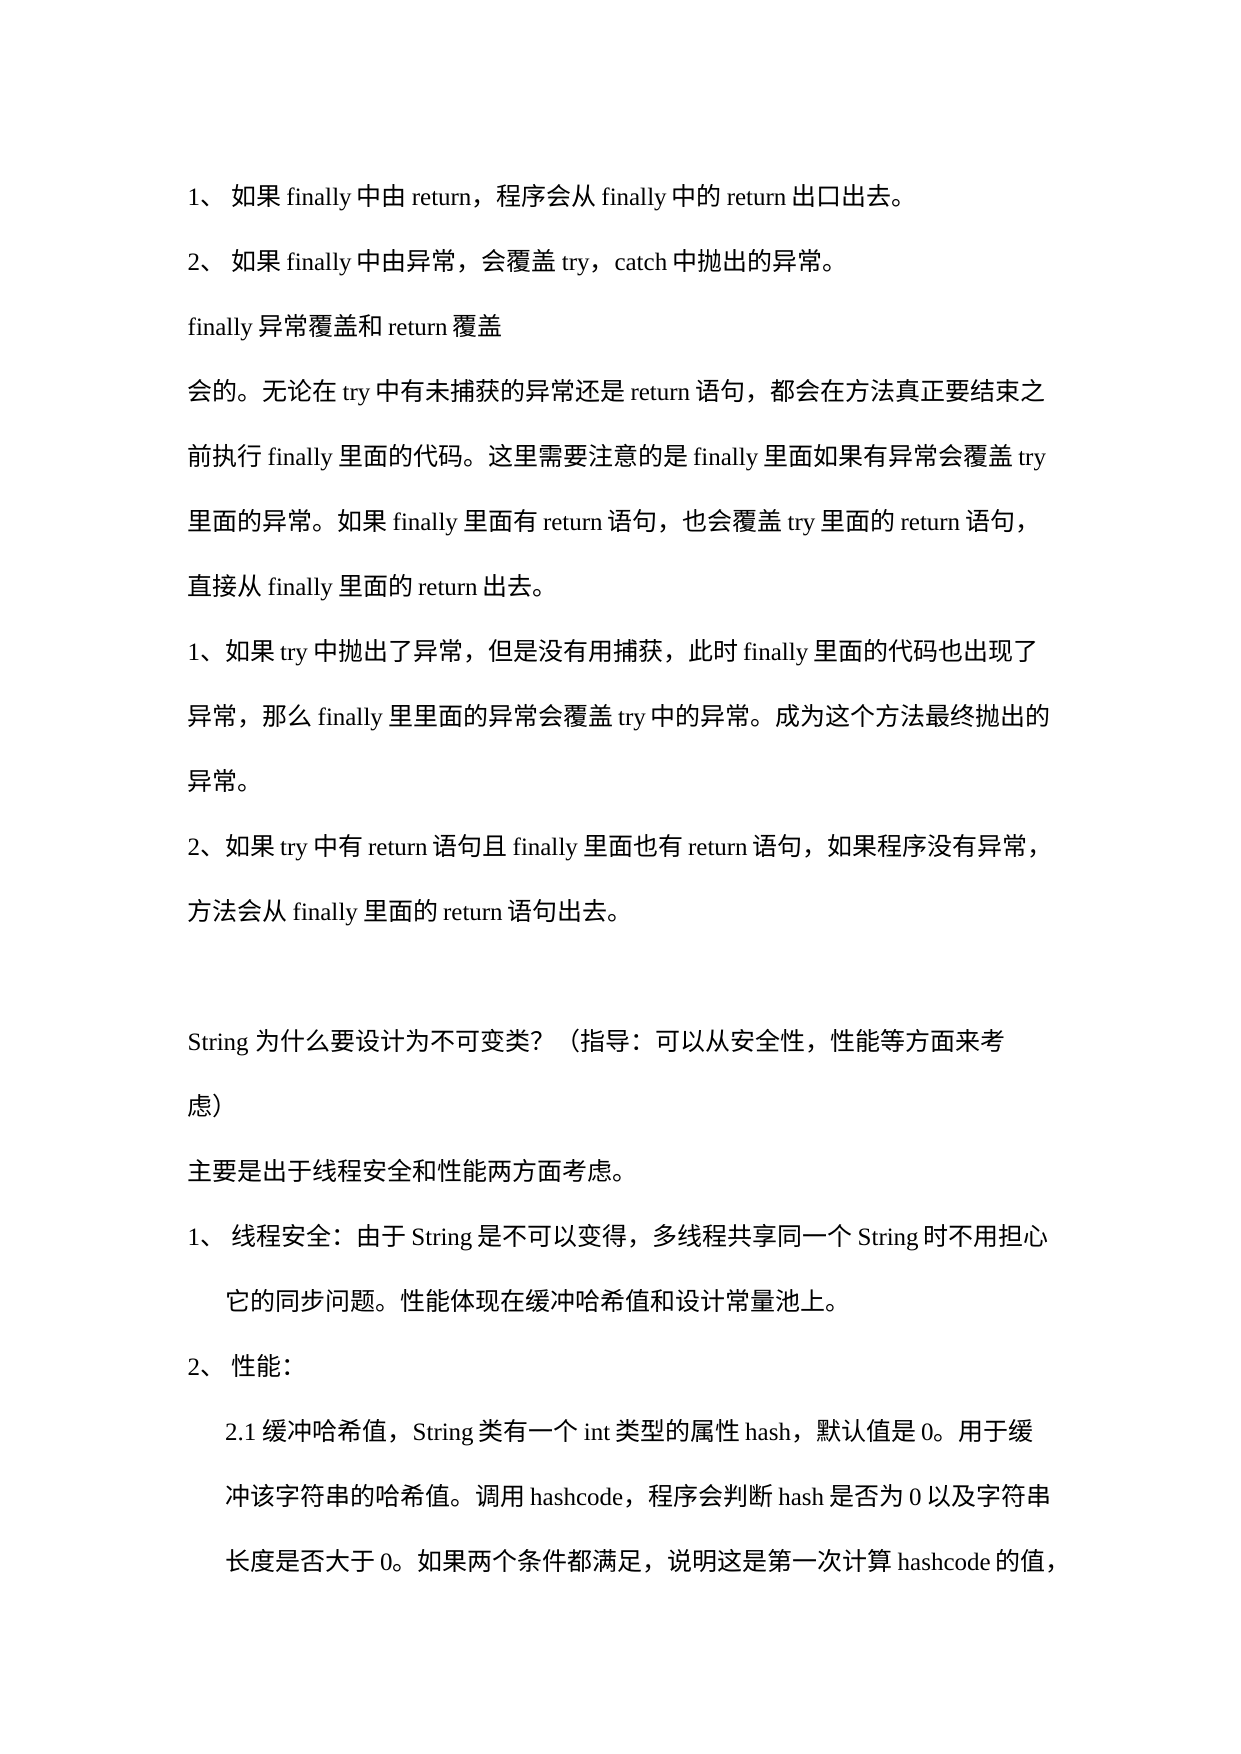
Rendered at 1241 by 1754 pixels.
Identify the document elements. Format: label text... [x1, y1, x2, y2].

list 如果finally中由return，程序会从finally中的return出口出去。 [187, 162, 1053, 227]
text 主要是出于线程安全和性能两方面考虑。 [187, 1137, 1053, 1202]
list 线程安全：由于String是不可以变得，多线程共享同一个String时不用担心它的同步问题。性能体现在缓冲哈希值和设计常量池上。 [187, 1202, 1053, 1332]
text finally异常覆盖和return覆盖 [187, 292, 1053, 357]
list 如果finally中由异常，会覆盖try，catch中抛出的异常。 [187, 227, 1053, 292]
text String 为什么要设计为不可变类？（指导：可以从安全性，性能等方面来考虑） [187, 1007, 1053, 1137]
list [225, 1397, 1053, 1592]
text 2、如果try中有return语句且finally里面也有return语句，如果程序没有异常，方法会从finally里面的return语句出去。 [187, 812, 1053, 942]
text 会的。无论在try中有未捕获的异常还是return语句，都会在方法真正要结束之前执行finally里面的代码。这里需要注意的是finally里面如果有异常会覆盖try里面的异常。如果finally里面有return语句，也会覆盖try里面的return语句，直接从finally里面的return出去。 [187, 357, 1053, 617]
list 性能： [187, 1332, 1053, 1397]
text 1、如果try中抛出了异常，但是没有用捕获，此时finally里面的代码也出现了异常，那么finally里里面的异常会覆盖try中的异常。成为这个方法最终抛出的异常。 [187, 617, 1053, 812]
